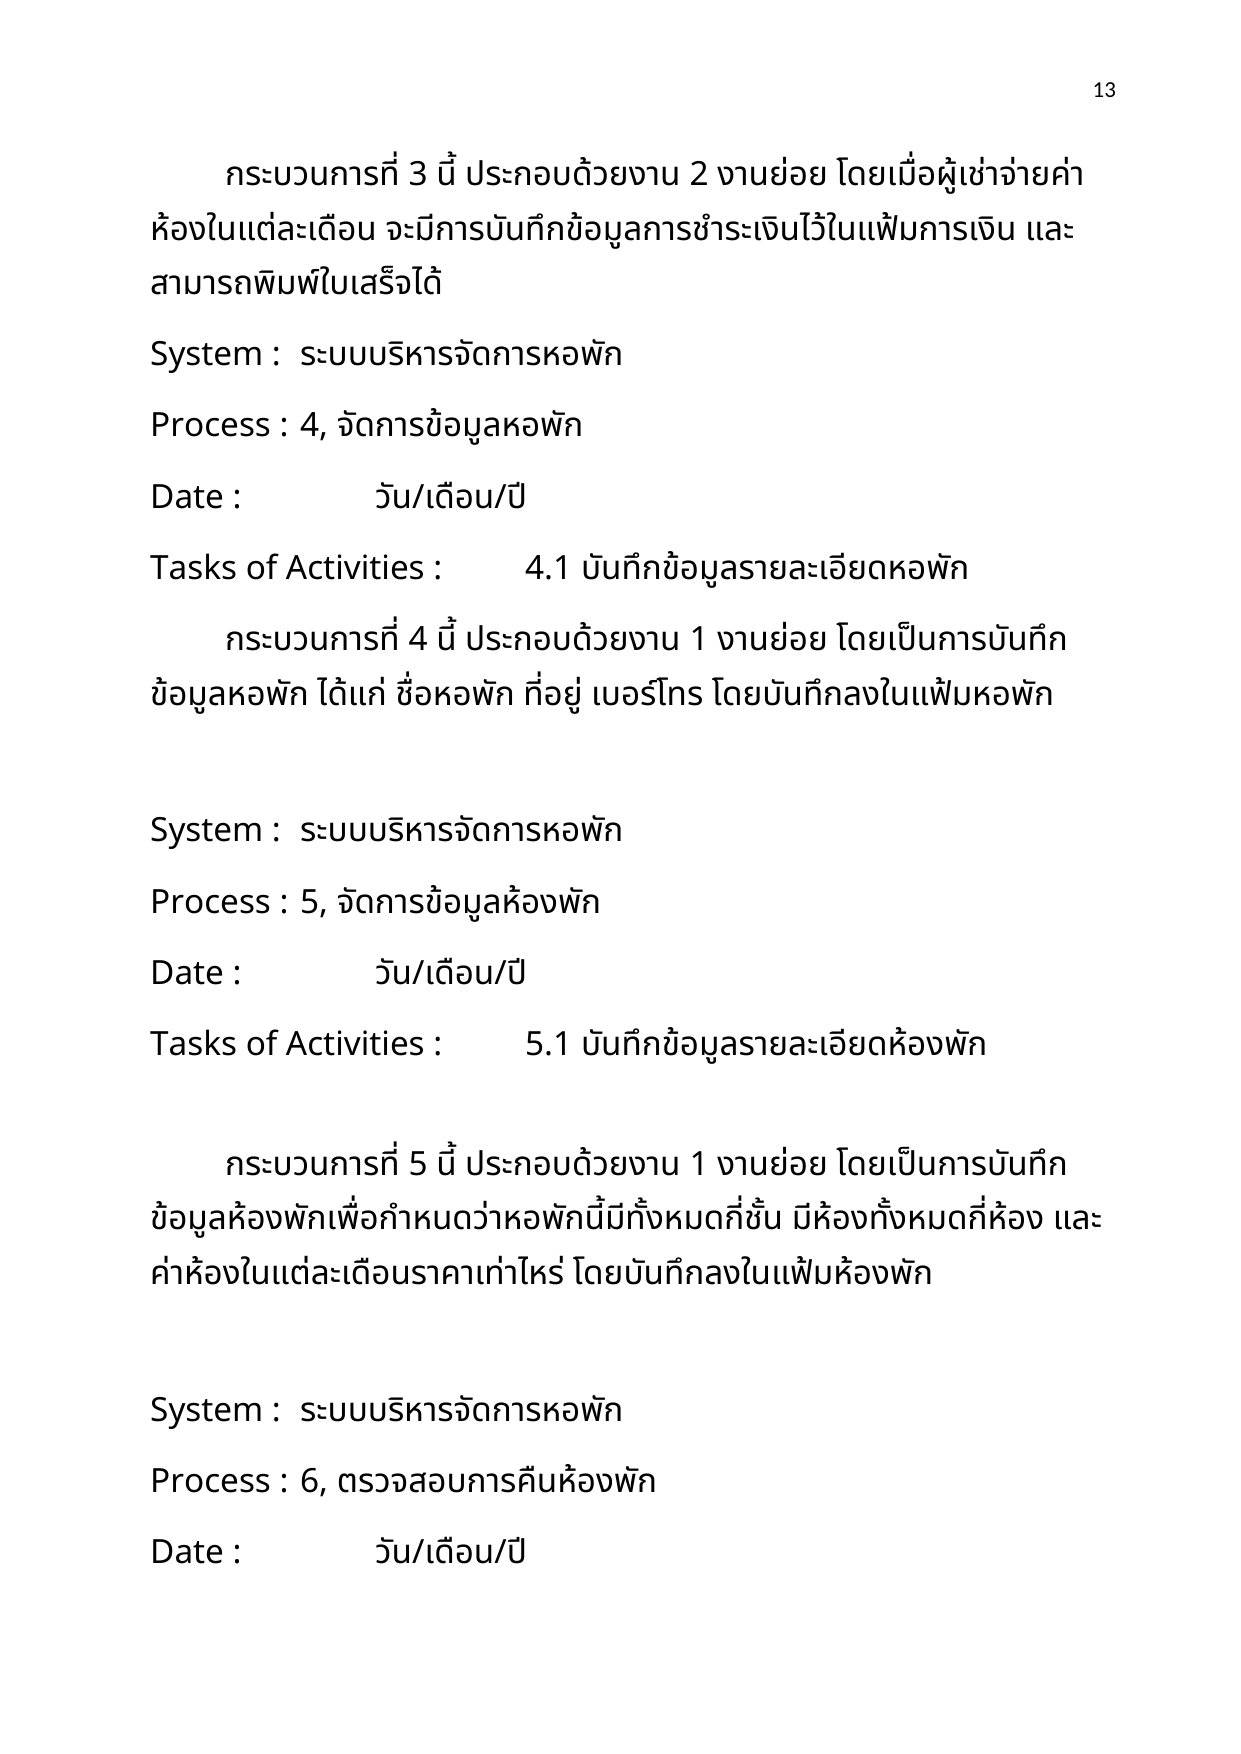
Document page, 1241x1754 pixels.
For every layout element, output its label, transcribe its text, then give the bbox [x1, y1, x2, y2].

text Date : วัน/เดือน/ปี [150, 949, 1116, 999]
text Process : 4, จัดการข้อมูลหอพัก [150, 401, 1116, 452]
text กระบวนการที่ 4 นี้ ประกอบด้วยงาน 1 งานย่อย โดยเป็นการบันทึกข้อมูลหอพัก ได้แก่ ชื่อหอพัก ที่อยู่ เบอร์โทร โดยบันทึกลงในแฟ้มหอพัก [150, 615, 1116, 720]
text Process : 5, จัดการข้อมูลห้องพัก [150, 877, 1116, 928]
text System : ระบบบริหารจัดการหอพัก [150, 806, 1116, 857]
text Date : วัน/เดือน/ปี [150, 472, 1116, 523]
text Tasks of Activities : 5.1 บันทึกข้อมูลรายละเอียดห้องพัก [150, 1020, 1116, 1119]
text Date : วัน/เดือน/ปี [150, 1528, 1116, 1578]
text กระบวนการที่ 5 นี้ ประกอบด้วยงาน 1 งานย่อย โดยเป็นการบันทึกข้อมูลห้องพักเพื่อกำหนดว่าหอพักนี้มีทั้งหมดกี่ชั้น มีห้องทั้งหมดกี่ห้อง และค่าห้องในแต่ละเดือนราคาเท่าไหร่ โดยบันทึกลงในแฟ้มห้องพัก [150, 1140, 1116, 1299]
text System : ระบบบริหารจัดการหอพัก [150, 1385, 1116, 1436]
text Process : 6, ตรวจสอบการคืนห้องพัก [150, 1457, 1116, 1507]
text กระบวนการที่ 3 นี้ ประกอบด้วยงาน 2 งานย่อย โดยเมื่อผู้เช่าจ่ายค่าห้องในแต่ละเดือน จะมีการบันทึกข้อมูลการชำระเงินไว้ในแฟ้มการเงิน และสามารถพิมพ์ใบเสร็จได้ [150, 150, 1116, 309]
text Tasks of Activities : 4.1 บันทึกข้อมูลรายละเอียดหอพัก [150, 544, 1116, 594]
text System : ระบบบริหารจัดการหอพัก [150, 330, 1116, 381]
